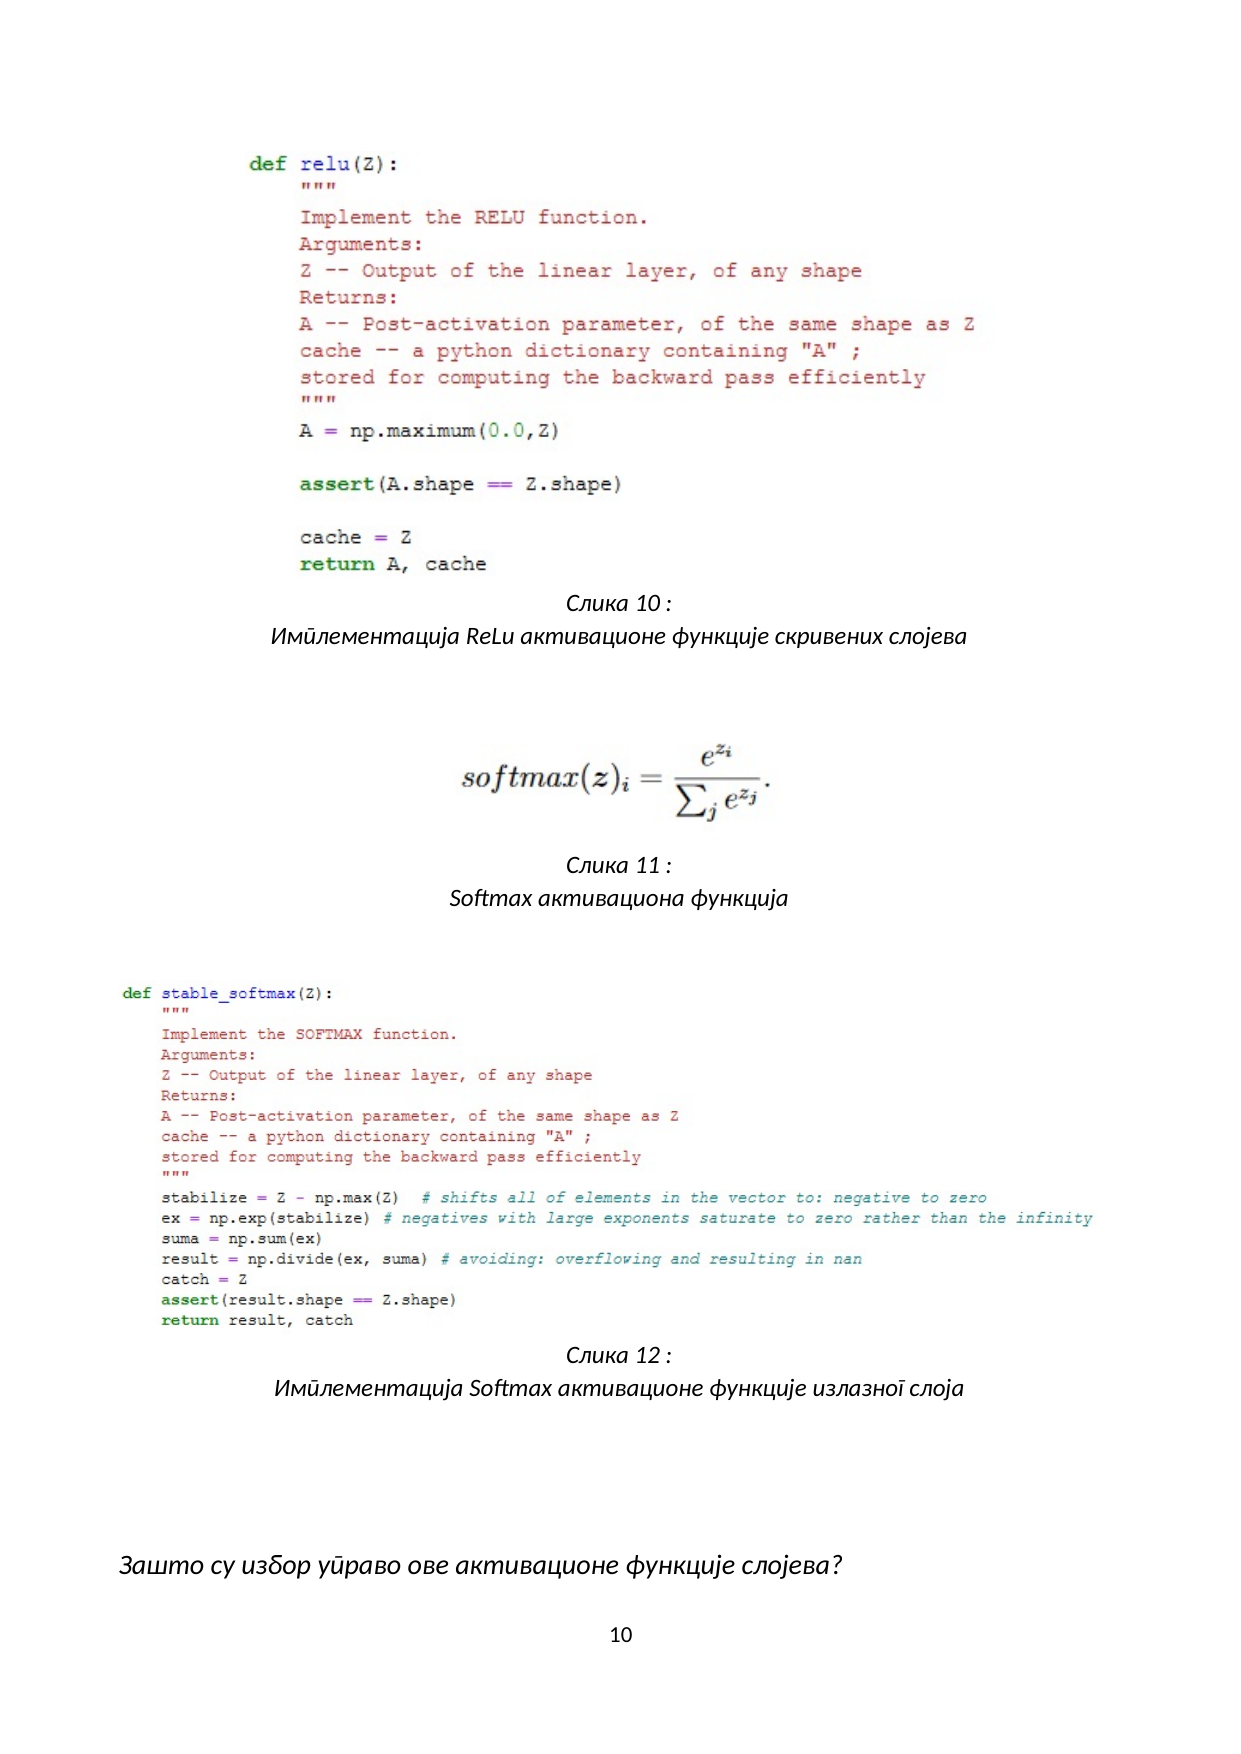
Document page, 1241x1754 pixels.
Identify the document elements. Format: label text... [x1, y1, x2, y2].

text Слика 11 : [118, 849, 1122, 880]
picture [118, 980, 1123, 1337]
picture [429, 720, 812, 841]
text Имплементација ReLu активационе функције скривених слојева [118, 620, 1122, 651]
text Имплементација Softmax активационе функције излазног слоја [118, 1372, 1122, 1402]
picture [245, 151, 996, 586]
text Слика 12 : [118, 1339, 1122, 1370]
text Softmax активациона функција [118, 882, 1122, 912]
text Зашто су избор управо ове активационе функције слојева? [118, 1547, 1122, 1582]
text Слика 10 : [118, 587, 1122, 618]
